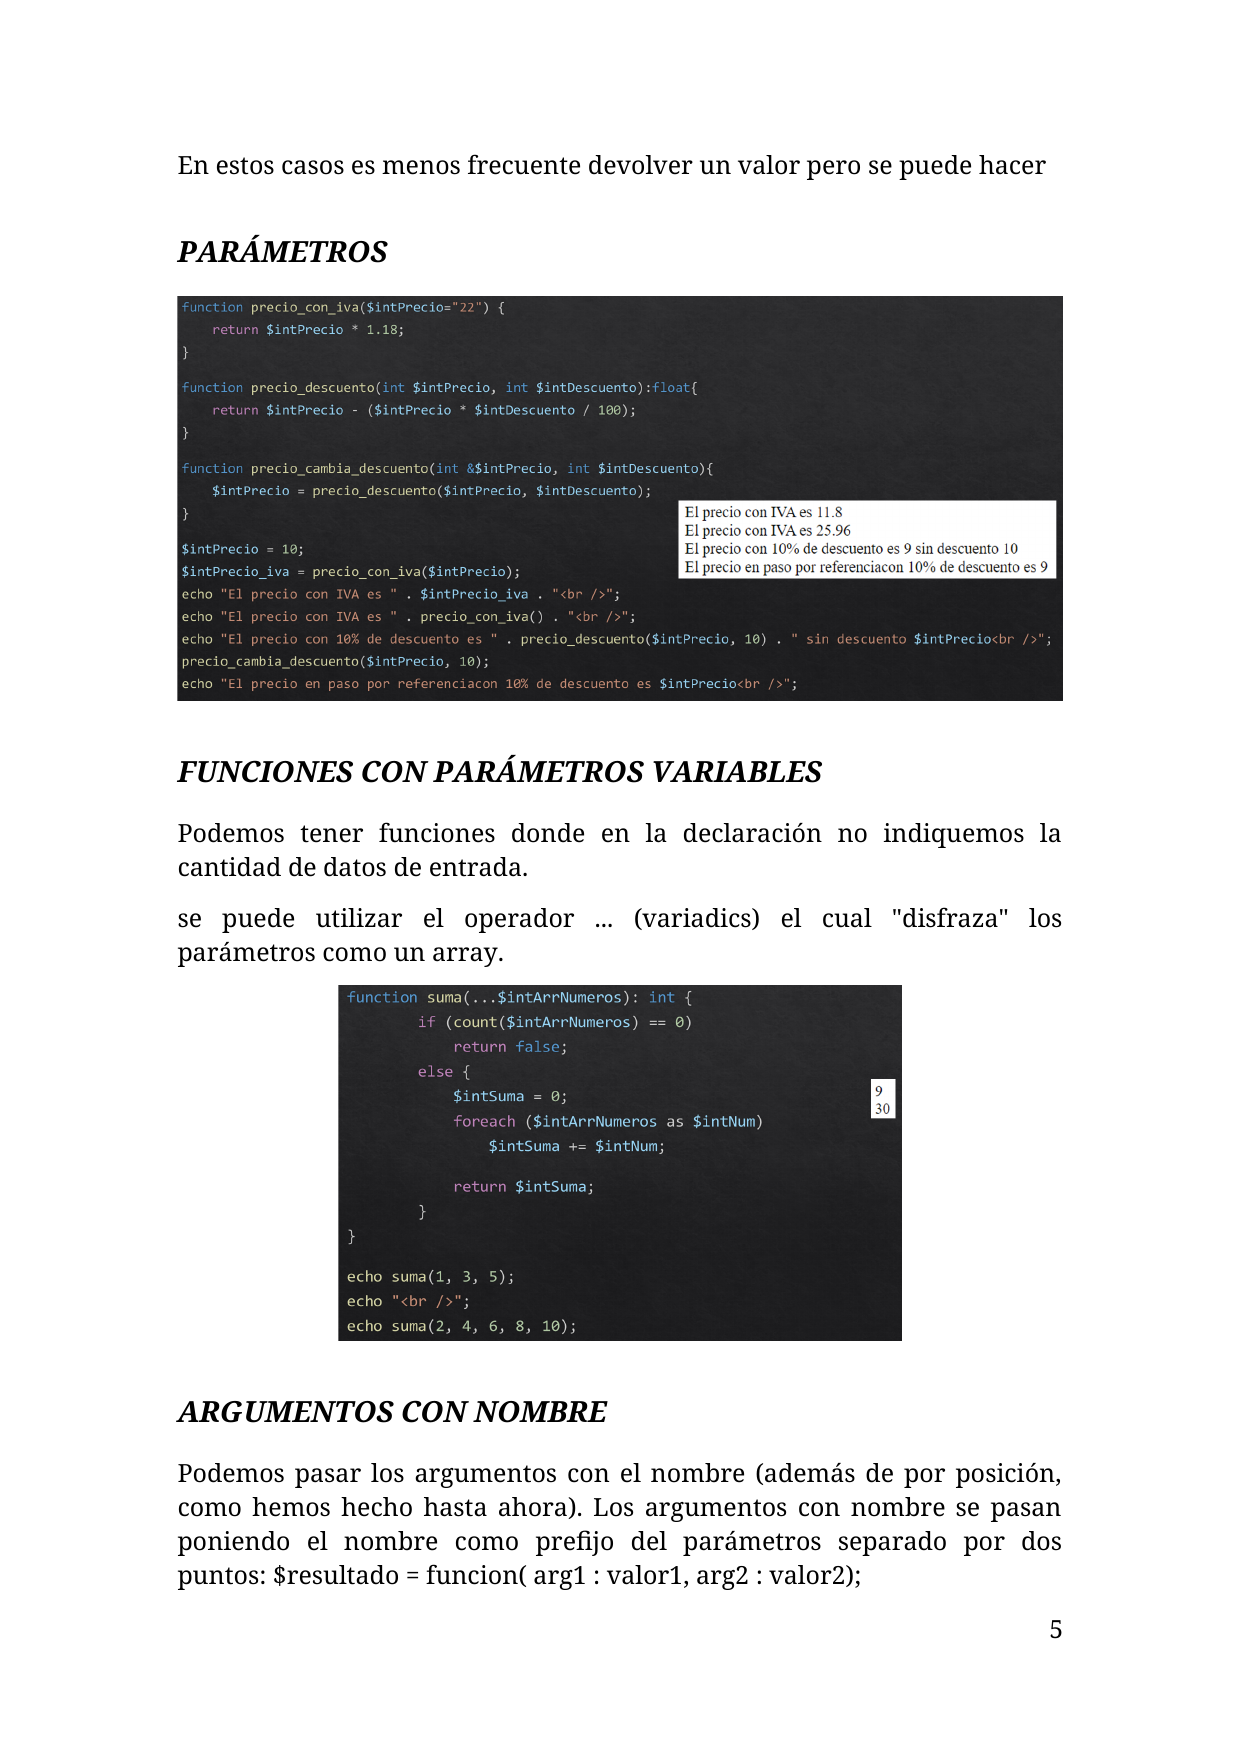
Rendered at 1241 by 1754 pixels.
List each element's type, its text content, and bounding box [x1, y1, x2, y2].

text Podemos tener funciones donde en la declaración no indiquemos la cantidad de datos de entrada. [177, 816, 1063, 884]
text se puede utilizar el operador ... (variadics) el cual "disfraza" los parámetros como un array. [177, 900, 1063, 968]
subtitle PARÁMETROS [177, 232, 1063, 271]
picture [338, 985, 902, 1341]
subtitle FUNCIONES CON PARÁMETROS VARIABLES [177, 751, 1063, 791]
picture [177, 296, 1063, 701]
text Podemos pasar los argumentos con el nombre (además de por posición, como hemos hecho hasta ahora). Los argumentos con nombre se pasan poniendo el nombre como prefijo del parámetros separado por dos puntos: $resultado = funcion( arg1 : valor1, arg2 : valor2); [177, 1456, 1063, 1592]
text En estos casos es menos frecuente devolver un valor pero se puede hacer [177, 148, 1063, 182]
subtitle ARGUMENTOS CON NOMBRE [177, 1391, 1063, 1431]
